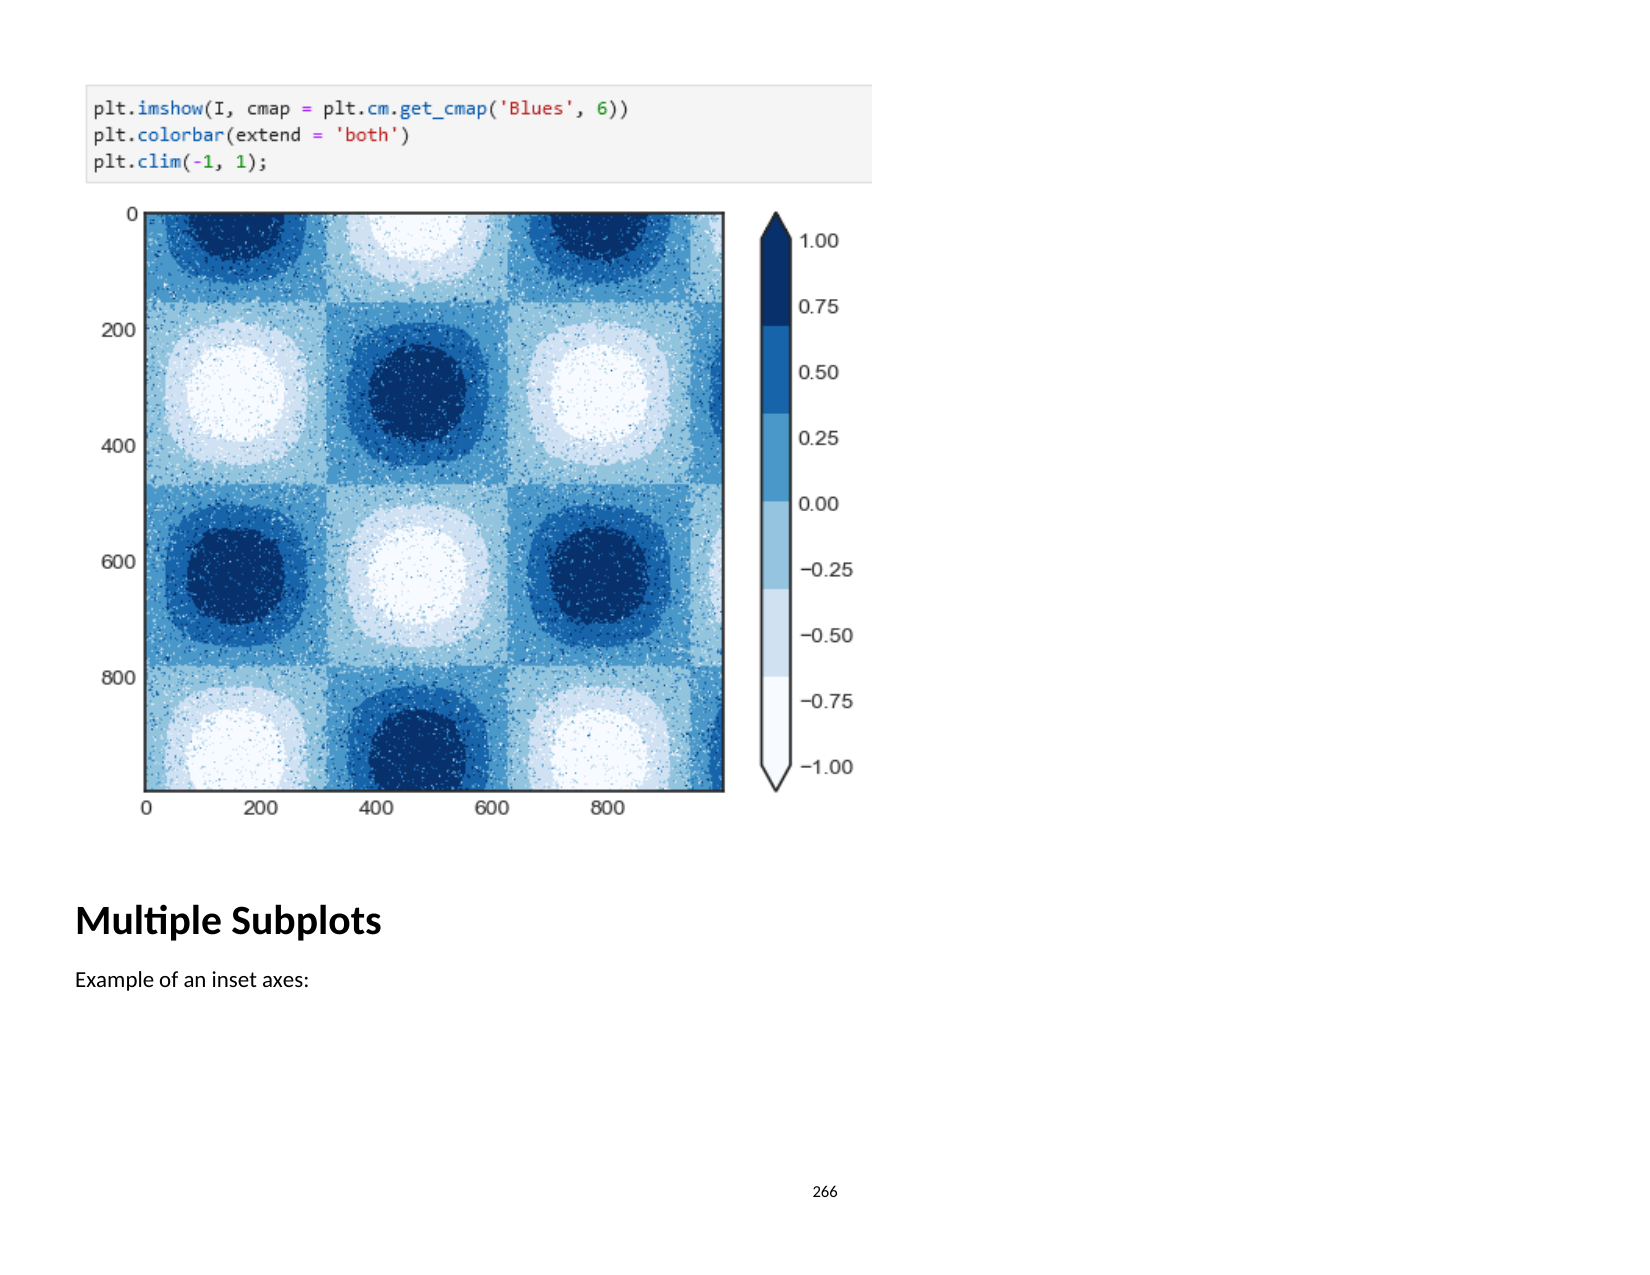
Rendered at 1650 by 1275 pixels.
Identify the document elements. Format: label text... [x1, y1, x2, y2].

text Multiple Subplots [75, 894, 1575, 945]
text Example of an inset axes: [75, 966, 1575, 993]
picture [75, 75, 872, 829]
